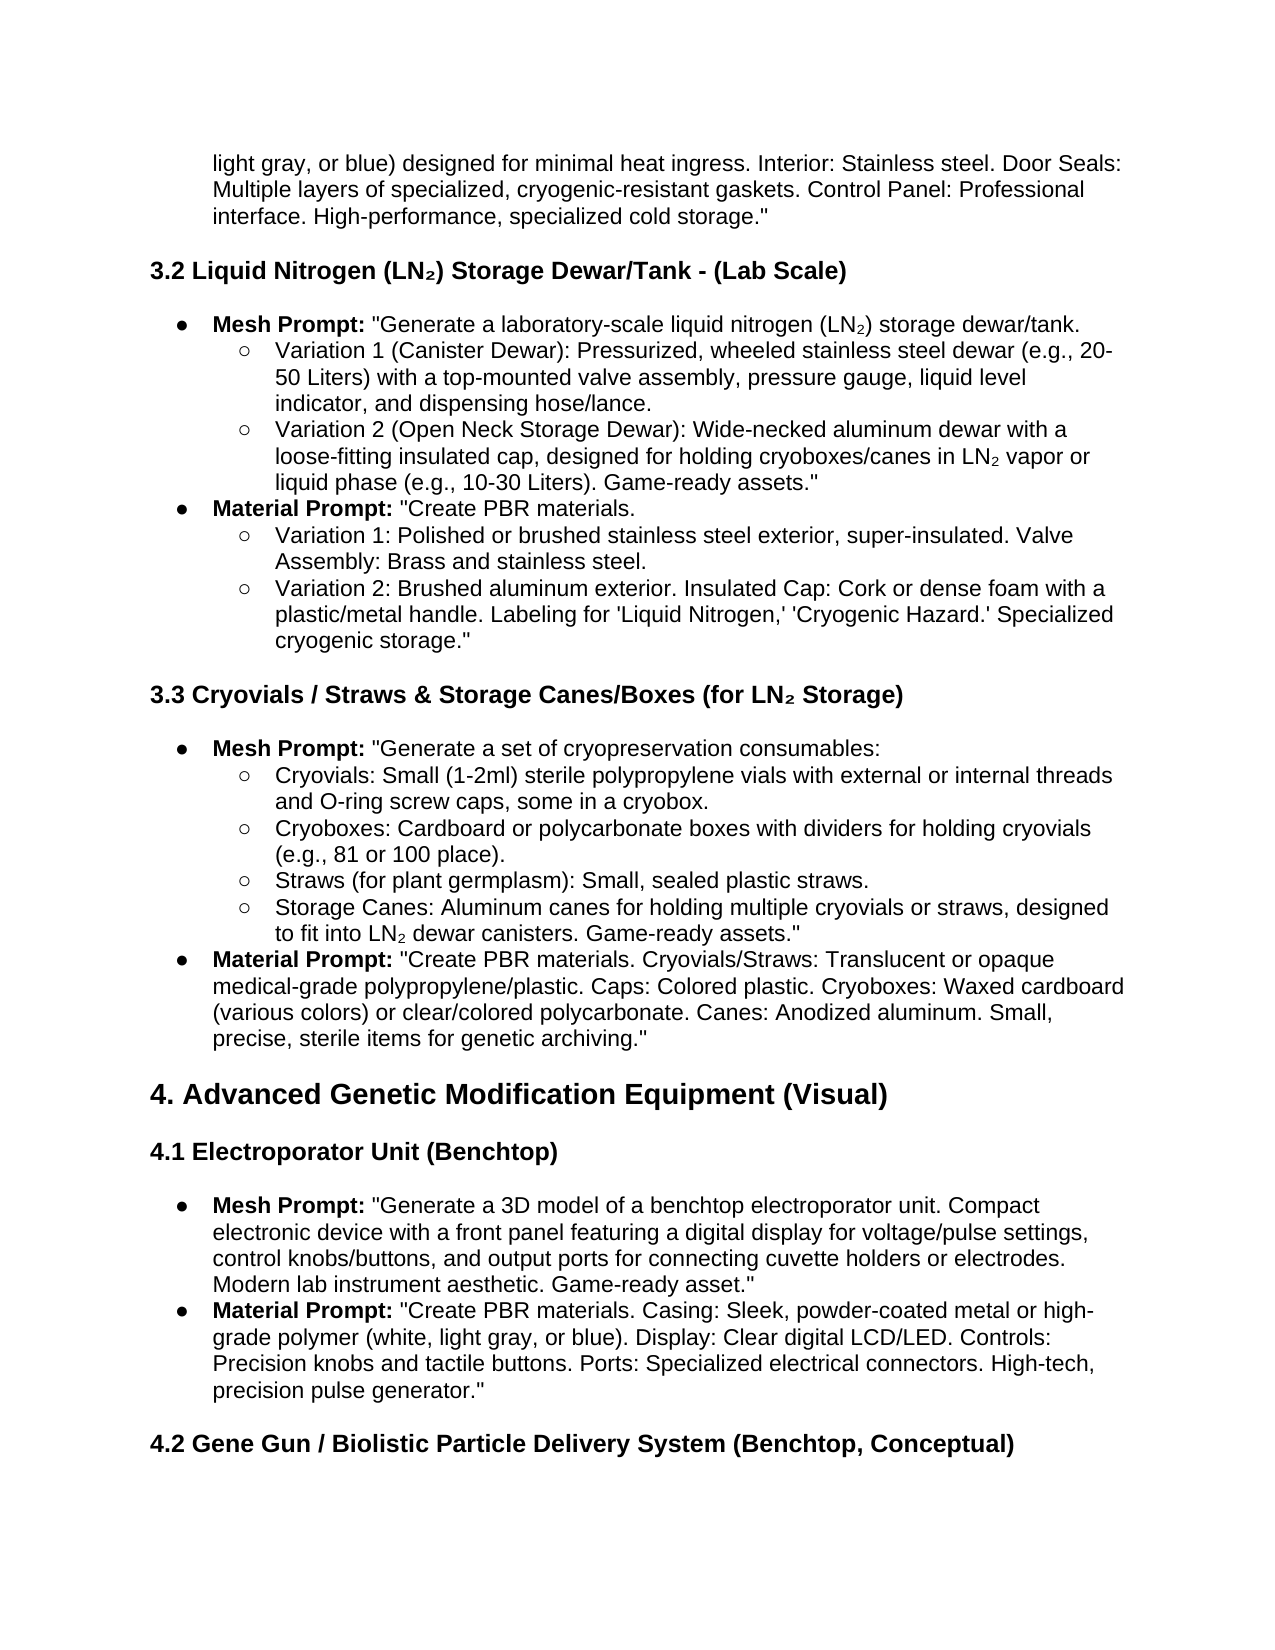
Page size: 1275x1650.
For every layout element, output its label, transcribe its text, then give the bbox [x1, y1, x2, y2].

list Variation 1 (Canister Dewar): Pressurized, wheeled stainless steel dewar (e.g., 20-50 Liters) with a top-mounted valve assembly, pressure gauge, liquid level indicator, and dispensing hose/lance. [237, 337, 1125, 416]
list Cryovials: Small (1-2ml) sterile polypropylene vials with external or internal threads and O-ring screw caps, some in a cryobox. [237, 762, 1125, 814]
list Mesh Prompt: "Generate a 3D model of a benchtop electroporator unit. Compact electronic device with a front panel featuring a digital display for voltage/pulse settings, control knobs/buttons, and output ports for connecting cuvette holders or electrodes. Modern lab instrument aesthetic. Game-ready asset." [175, 1192, 1125, 1297]
list Material Prompt: "Create PBR materials. Cryovials/Straws: Translucent or opaque medical-grade polypropylene/plastic. Caps: Colored plastic. Cryoboxes: Waxed cardboard (various colors) or clear/colored polycarbonate. Canes: Anodized aluminum. Small, precise, sterile items for genetic archiving." [175, 946, 1125, 1052]
list Variation 2: Brushed aluminum exterior. Insulated Cap: Cork or dense foam with a plastic/metal handle. Labeling for 'Liquid Nitrogen,' 'Cryogenic Hazard.' Specialized cryogenic storage." [237, 574, 1125, 653]
list Straws (for plant germplasm): Small, sealed plastic straws. [237, 867, 1125, 893]
list Material Prompt: "Create PBR materials. [175, 495, 1125, 522]
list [175, 150, 1125, 229]
list Variation 2 (Open Neck Storage Dewar): Wide-necked aluminum dewar with a loose-fitting insulated cap, designed for holding cryoboxes/canes in LN₂ vapor or liquid phase (e.g., 10-30 Liters). Game-ready assets." [237, 416, 1125, 495]
subtitle 4.1 Electroporator Unit (Benchtop) [150, 1137, 1125, 1166]
list Material Prompt: "Create PBR materials. Casing: Sleek, powder-coated metal or high-grade polymer (white, light gray, or blue). Display: Clear digital LCD/LED. Controls: Precision knobs and tactile buttons. Ports: Specialized electrical connectors. High-tech, precision pulse generator." [175, 1297, 1125, 1403]
list Storage Canes: Aluminum canes for holding multiple cryovials or straws, designed to fit into LN₂ dewar canisters. Game-ready assets." [237, 893, 1125, 946]
list Cryoboxes: Cardboard or polycarbonate boxes with dividers for holding cryovials (e.g., 81 or 100 place). [237, 814, 1125, 867]
list Variation 1: Polished or brushed stainless steel exterior, super-insulated. Valve Assembly: Brass and stainless steel. [237, 522, 1125, 574]
subtitle 4.2 Gene Gun / Biolistic Particle Delivery System (Benchtop, Conceptual) [150, 1429, 1125, 1458]
list Mesh Prompt: "Generate a set of cryopreservation consumables: [175, 735, 1125, 762]
subtitle 3.2 Liquid Nitrogen (LN₂) Storage Dewar/Tank - (Lab Scale) [150, 256, 1125, 284]
subtitle 4. Advanced Genetic Modification Equipment (Visual) [150, 1077, 1125, 1110]
list Mesh Prompt: "Generate a laboratory-scale liquid nitrogen (LN₂) storage dewar/tank. [175, 311, 1125, 337]
subtitle 3.3 Cryovials / Straws & Storage Canes/Boxes (for LN₂ Storage) [150, 680, 1125, 709]
